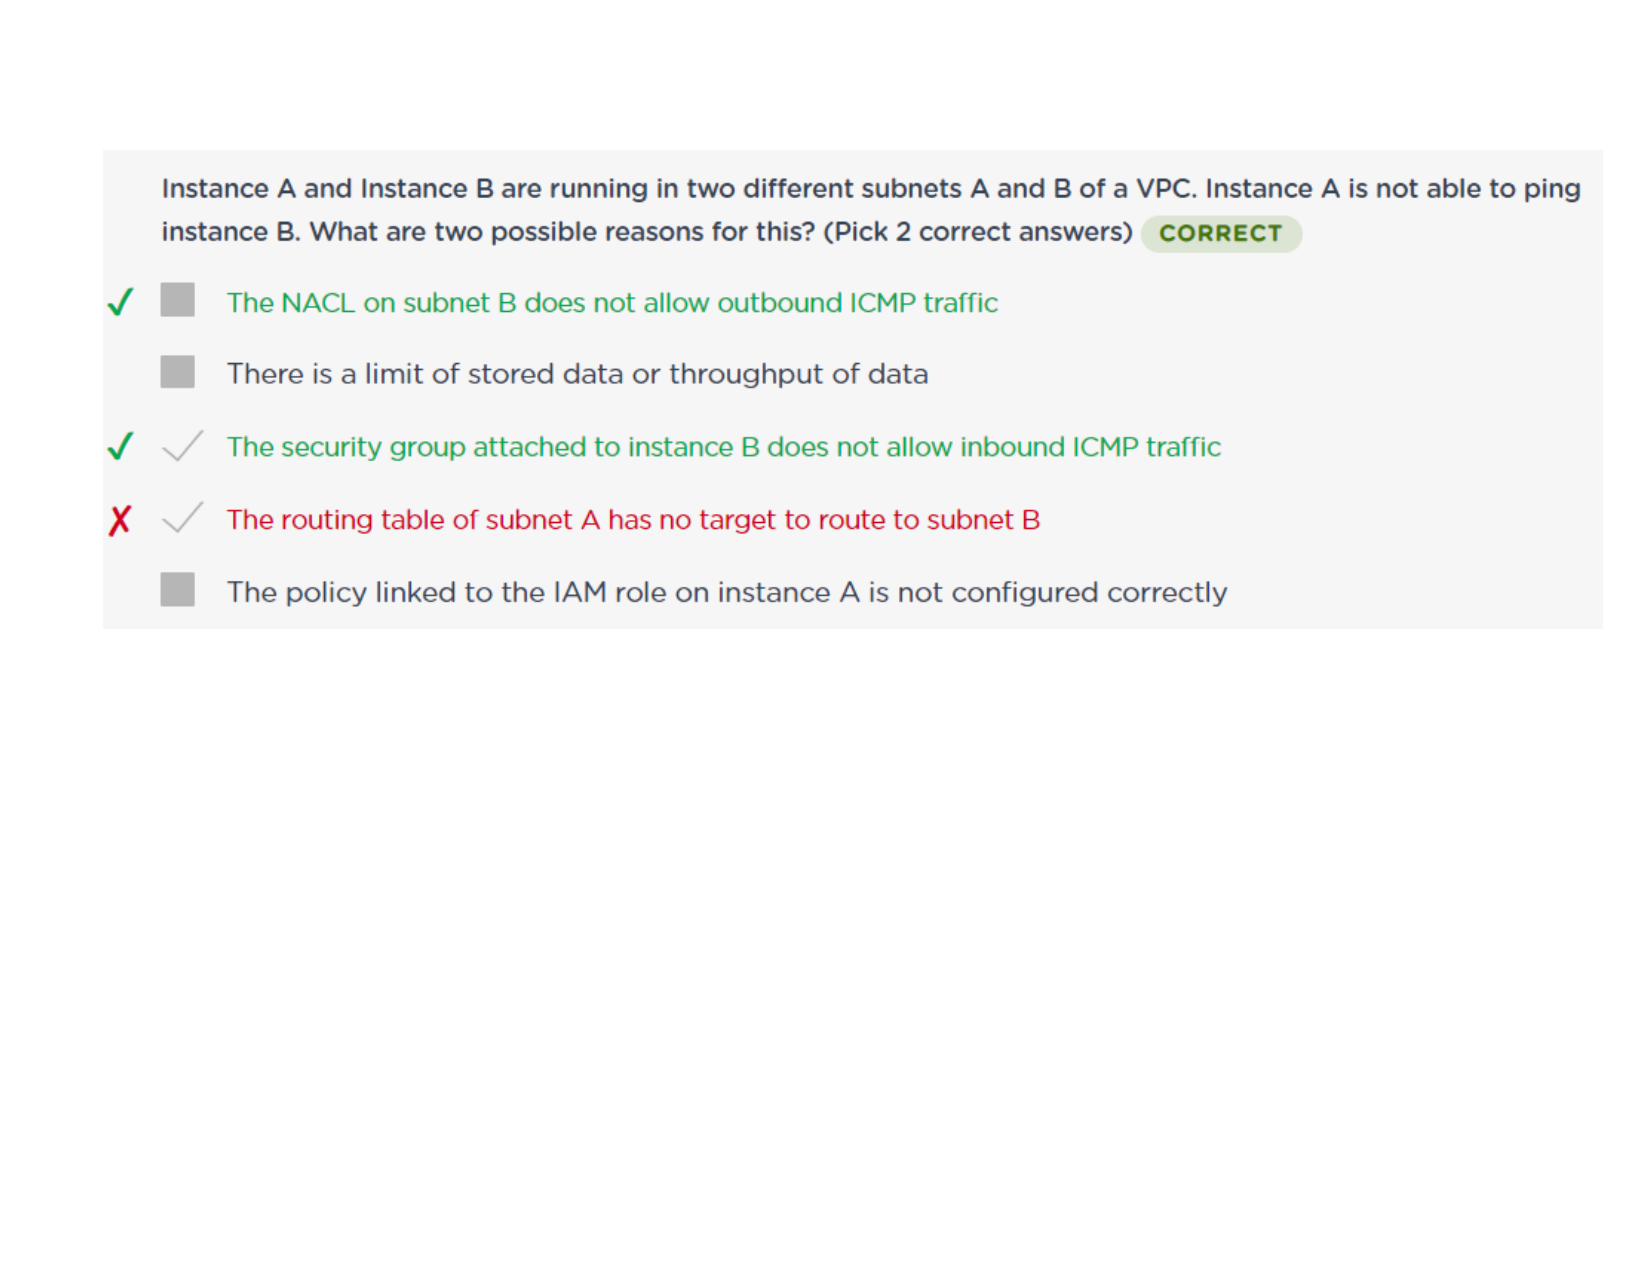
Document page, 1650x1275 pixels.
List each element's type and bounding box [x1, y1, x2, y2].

picture [103, 150, 1604, 629]
